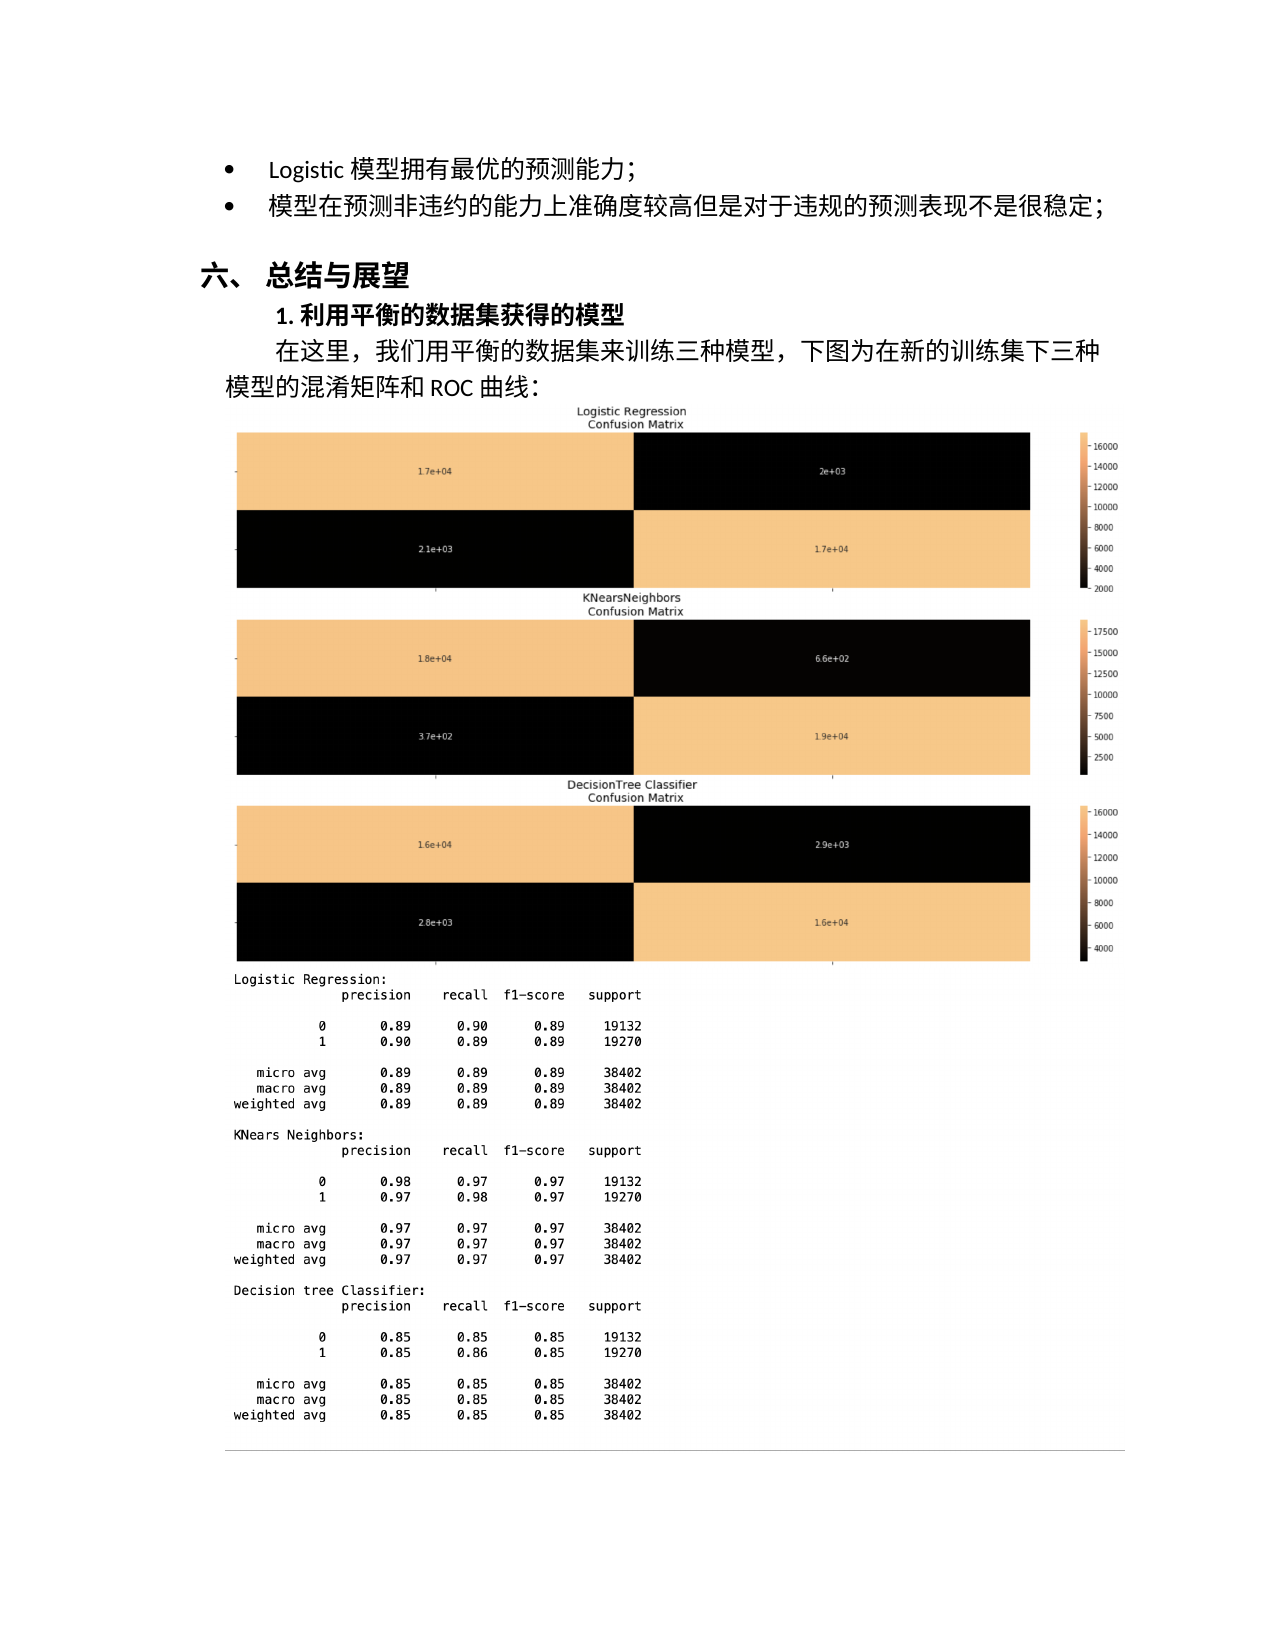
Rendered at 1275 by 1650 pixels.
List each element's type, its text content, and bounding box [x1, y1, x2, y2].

list Logistic 模型拥有最优的预测能力； [225, 150, 1125, 186]
list 利用平衡的数据集获得的模型 [225, 295, 1125, 332]
picture [225, 404, 1125, 1454]
text 六、 总结与展望 [200, 253, 1125, 295]
list 模型在预测非违约的能力上准确度较高但是对于违规的预测表现不是很稳定； [225, 186, 1125, 222]
text 模型的混淆矩阵和ROC 曲线： [150, 368, 1125, 404]
list 在这里，我们用平衡的数据集来训练三种模型，下图为在新的训练集下三种 [275, 332, 1125, 368]
